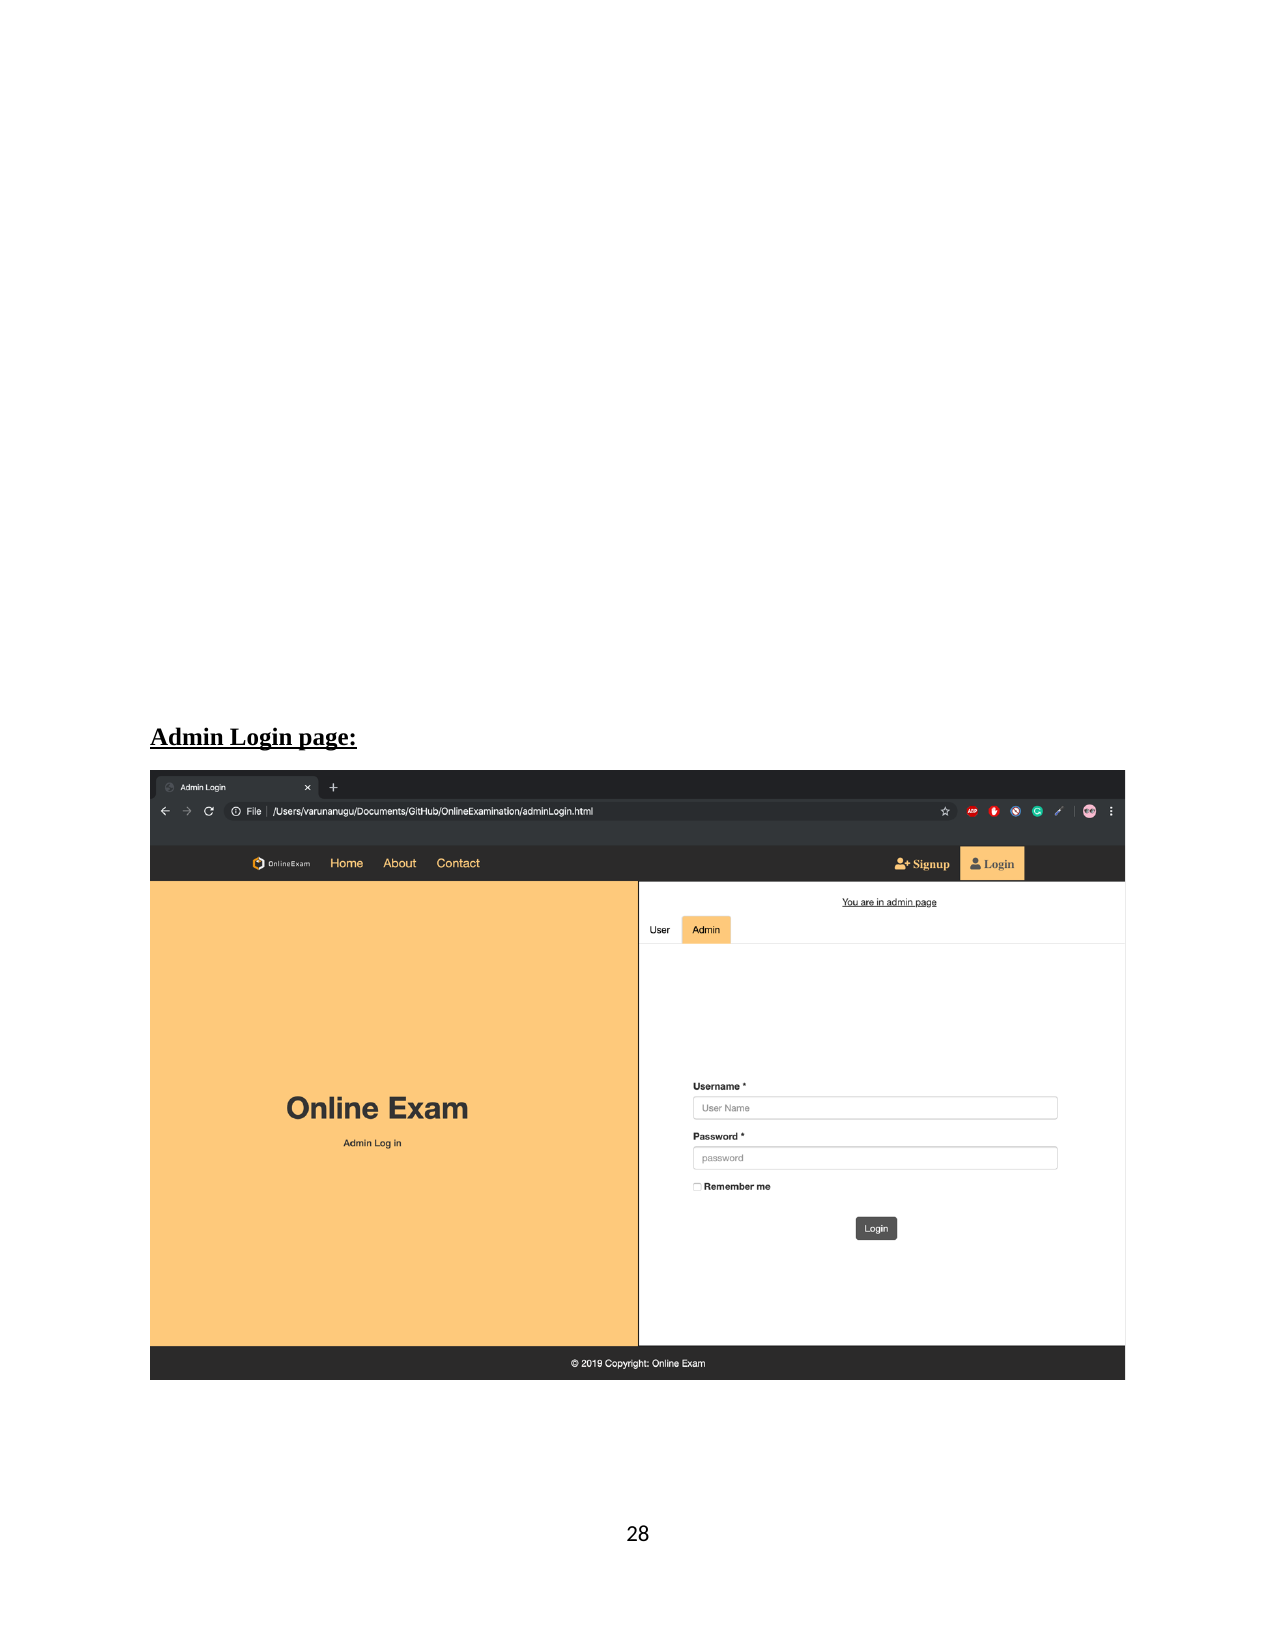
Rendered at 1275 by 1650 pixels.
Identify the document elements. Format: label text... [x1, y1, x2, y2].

text Admin Login page: [150, 722, 1125, 751]
picture [150, 770, 1125, 1380]
